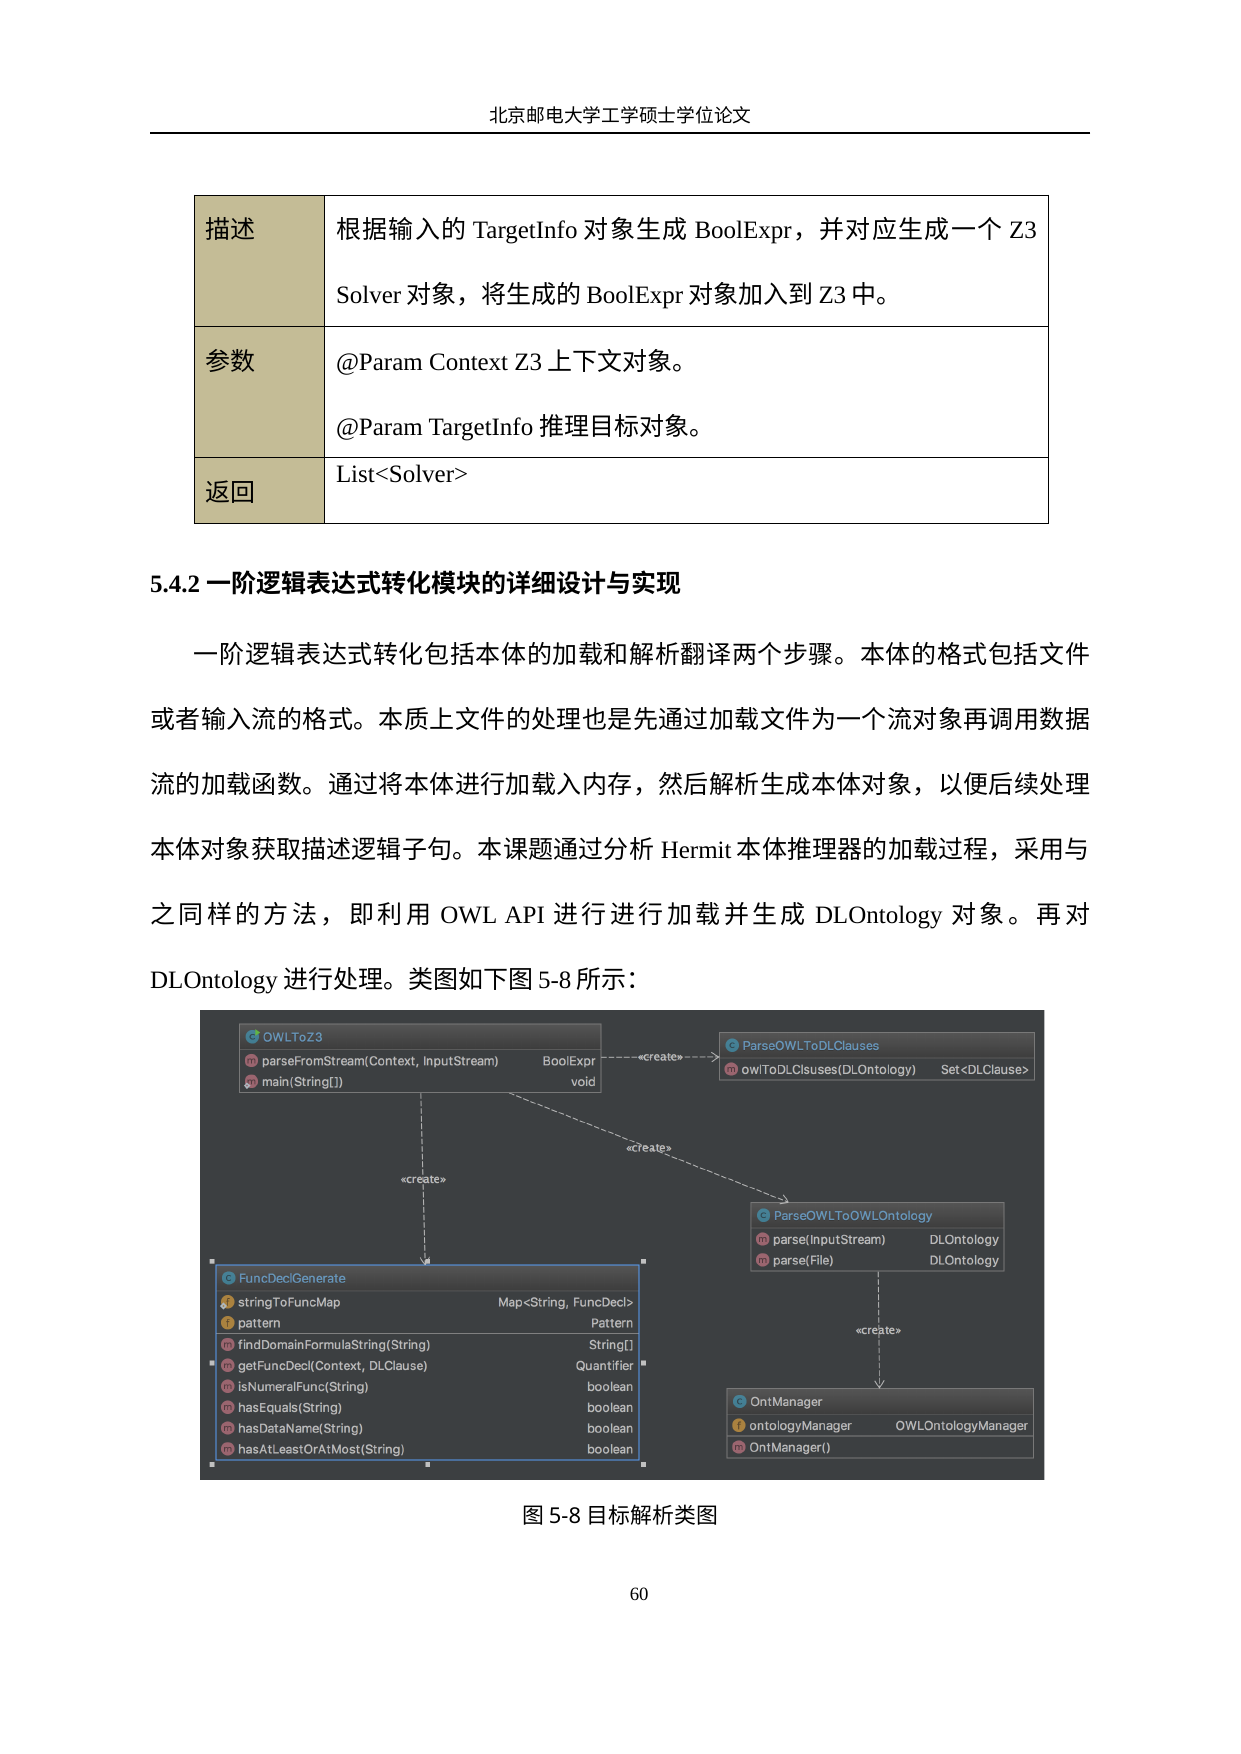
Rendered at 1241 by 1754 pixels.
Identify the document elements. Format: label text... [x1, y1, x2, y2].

subtitle 5.4.2 一阶逻辑表达式转化模块的详细设计与实现 [150, 549, 1090, 614]
picture [200, 1010, 1045, 1480]
text 一阶逻辑表达式转化包括本体的加载和解析翻译两个步骤。本体的格式包括文件或者输入流的格式。本质上文件的处理也是先通过加载文件为一个流对象再调用数据流的加载函数。通过将本体进行加载入内存，然后解析生成本体对象，以便后续处理本体对象获取描述逻辑子句。本课题通过分析Hermit本体推理器的加载过程，采用与之同样的方法，即利用OWL API进行进行加载并生成DLOntology对象。再对DLOntology进行处理。类图如下图5-8所示： [150, 620, 1090, 1010]
table_cell @Param Context Z3上下文对象。 @Param TargetInfo 推理目标对象。 [325, 327, 1048, 457]
table_cell 返回 [195, 458, 324, 523]
table_cell 描述 [195, 196, 324, 326]
table_cell 根据输入的TargetInfo对象生成BoolExpr，并对应生成一个Z3 Solver对象，将生成的BoolExpr对象加入到Z3中。 [325, 196, 1048, 326]
table_cell List<Solver> [325, 458, 1048, 523]
table_cell 参数 [195, 327, 324, 457]
text 图5-8 目标解析类图 [150, 1497, 1090, 1530]
